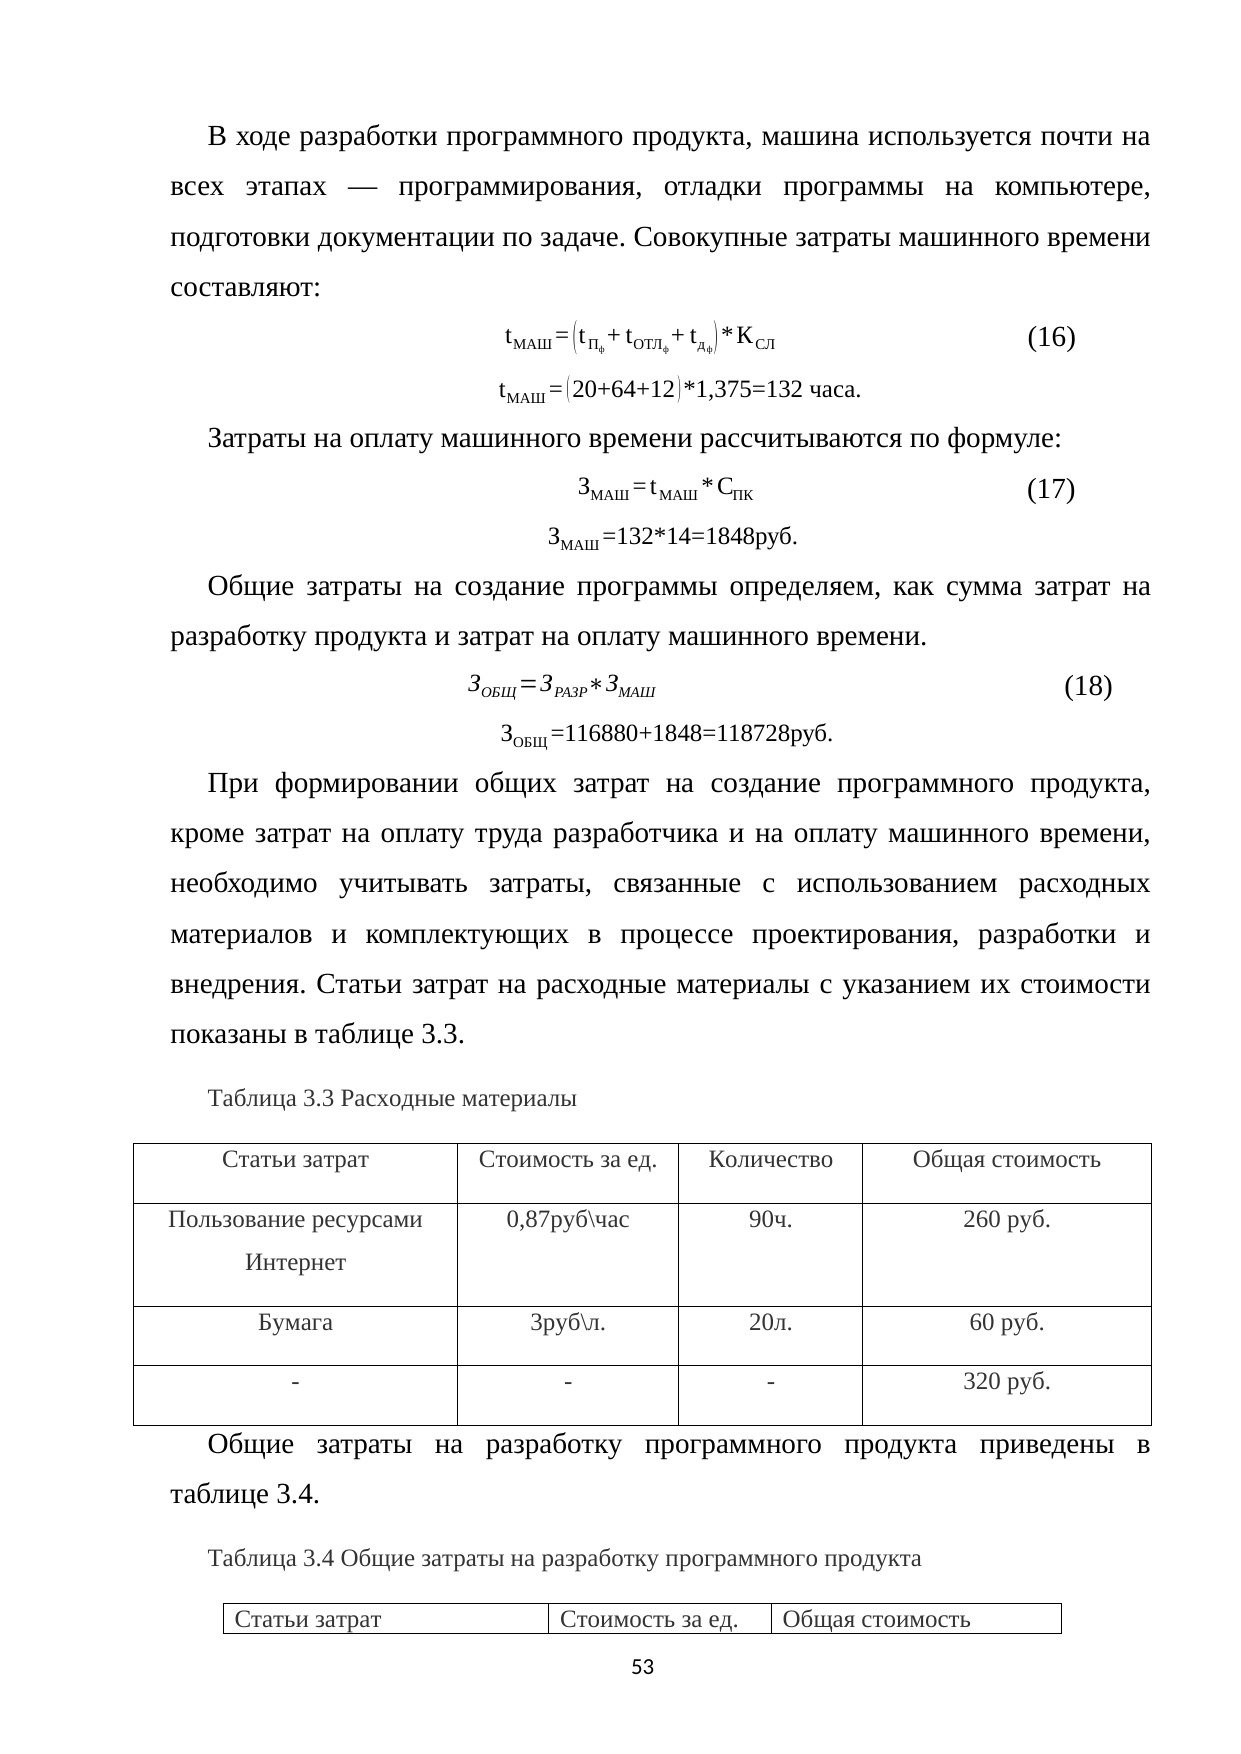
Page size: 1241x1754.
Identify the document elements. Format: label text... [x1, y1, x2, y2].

table_cell 260 руб. [863, 1204, 1151, 1306]
table_cell 3руб\л. [458, 1307, 678, 1365]
text Затраты на оплату машинного времени рассчитываются по формуле: [170, 421, 1152, 454]
table_cell - [134, 1366, 457, 1425]
table_cell - [679, 1366, 862, 1425]
table_cell - [458, 1366, 678, 1425]
text Таблица 3.3 Расходные материалы [170, 1083, 1152, 1112]
text (18) [391, 668, 1152, 703]
table_header Общая стоимость [863, 1144, 1151, 1203]
table_cell 20л. [679, 1307, 862, 1365]
table_cell Пользование ресурсами Интернет [134, 1204, 457, 1306]
text (17) [464, 471, 1152, 506]
table_cell 90ч. [679, 1204, 862, 1306]
text Таблица 3.4 Общие затраты на разработку программного продукта [170, 1543, 1152, 1572]
table_header Количество [679, 1144, 862, 1203]
table_cell 60 руб. [863, 1307, 1151, 1365]
text (16) [391, 319, 1152, 357]
table_header Стоимость за ед. [549, 1604, 771, 1633]
table_header Статьи затрат [134, 1144, 457, 1203]
table_header Статьи затрат [224, 1604, 548, 1633]
text Общие затраты на разработку программного продукта приведены в таблице 3.4. [170, 1426, 1152, 1510]
table_cell Бумага [134, 1307, 457, 1365]
table_header Стоимость за ед. [458, 1144, 678, 1203]
table_cell 0,87руб\час [458, 1204, 678, 1306]
table_header Общая стоимость [772, 1604, 1061, 1633]
text Общие затраты на создание программы определяем, как сумма затрат на разработку продукта и затрат на оплату машинного времени. [170, 568, 1152, 651]
text В ходе разработки программного продукта, машина используется почти на всех этапах — программирования, отладки программы на компьютере, подготовки документации по задаче. Совокупные затраты машинного времени составляют: [170, 118, 1152, 303]
table_cell 320 руб. [863, 1366, 1151, 1425]
text При формировании общих затрат на создание программного продукта, кроме затрат на оплату труда разработчика и на оплату машинного времени, необходимо учитывать затраты, связанные с использованием расходных материалов и комплектующих в процессе проектирования, разработки и внедрения. Статьи затрат на расходные материалы с указанием их стоимости показаны в таблице 3.3. [170, 765, 1152, 1050]
